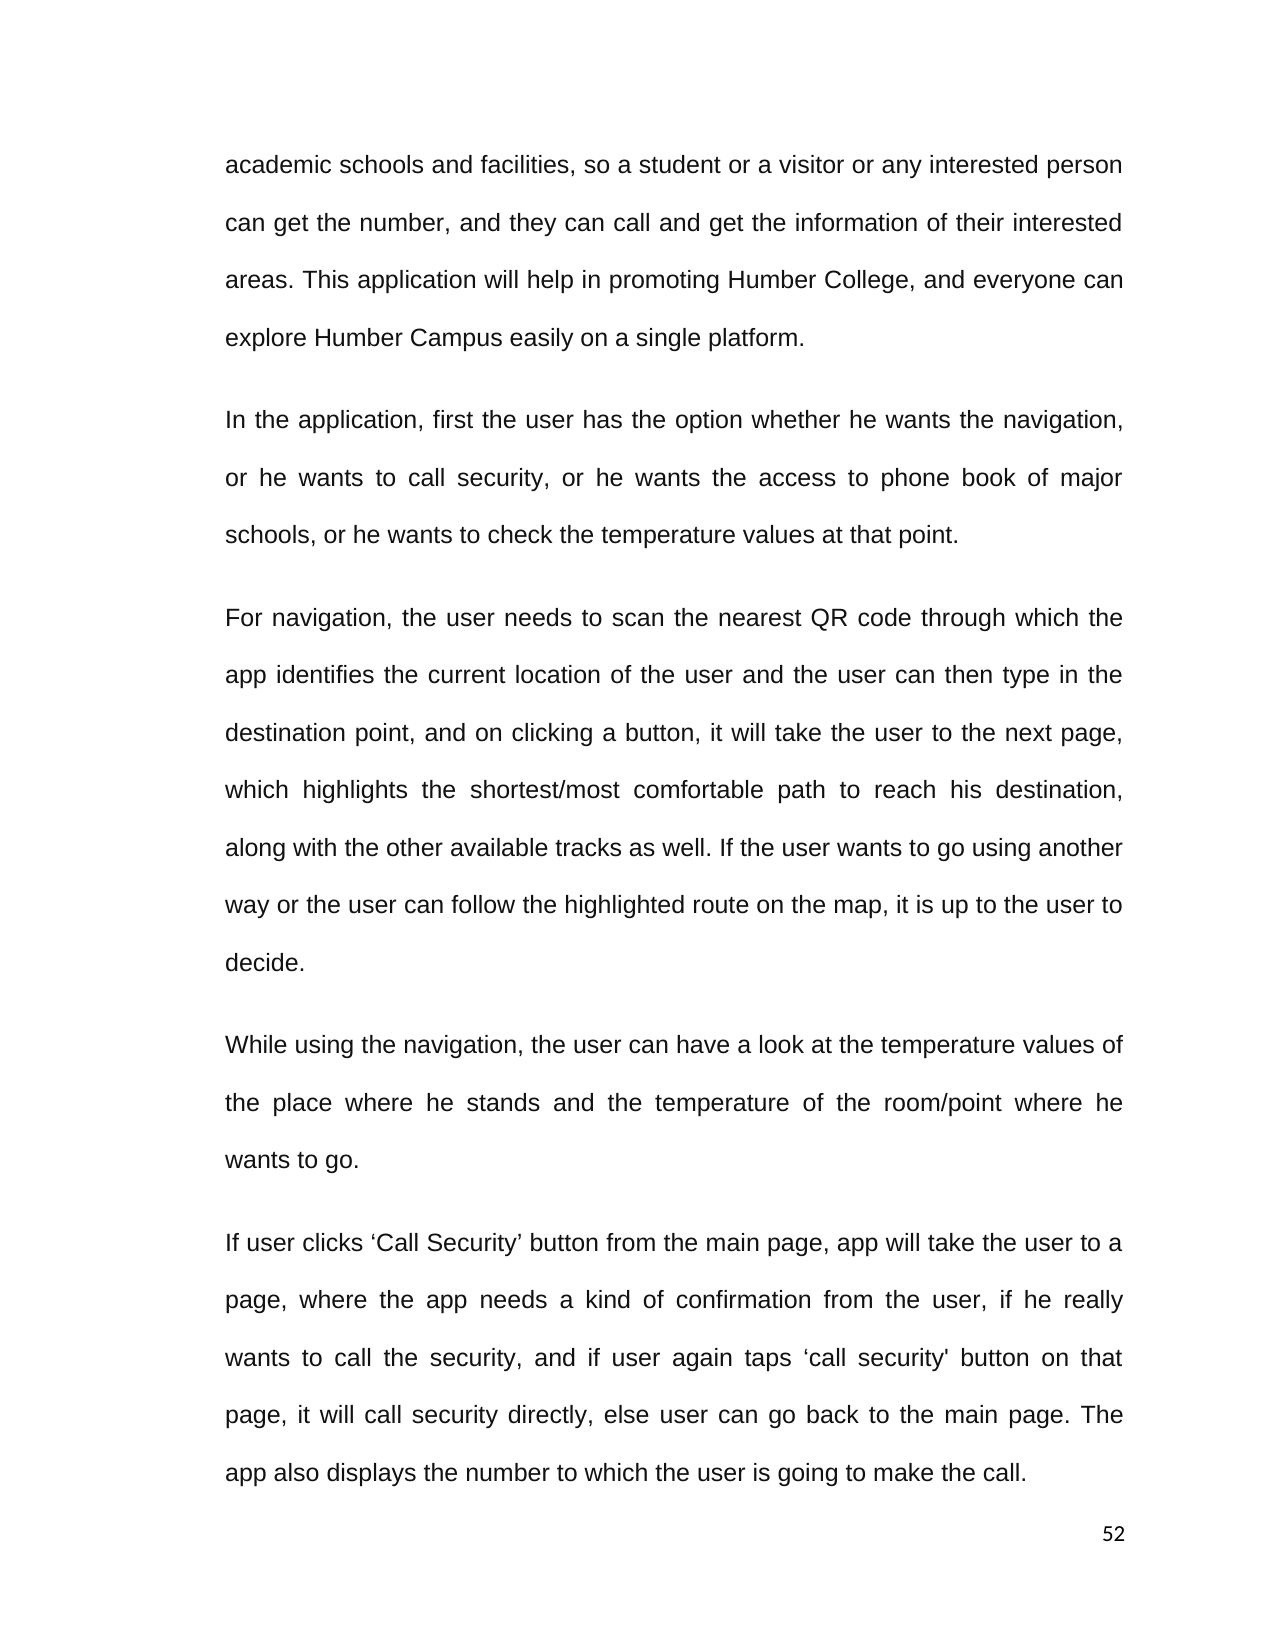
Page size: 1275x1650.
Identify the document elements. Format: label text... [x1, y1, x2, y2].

text If user clicks ‘Call Security’ button from the main page, app will take the user to a page, where the app needs a kind of confirmation from the user, if he really wants to call the security, and if user again taps ‘call security' button on that page, it will call security directly, else user can go back to the main page. The app also displays the number to which the user is going to make the call. [225, 1227, 1125, 1486]
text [225, 150, 1125, 351]
text In the application, first the user has the option whether he wants the navigation, or he wants to call security, or he wants the access to phone book of major schools, or he wants to check the temperature values at that point. [225, 405, 1125, 549]
text While using the navigation, the user can have a look at the temperature values of the place where he stands and the temperature of the room/point where he wants to go. [225, 1030, 1125, 1174]
text For navigation, the user needs to scan the nearest QR code through which the app identifies the current location of the user and the user can then type in the destination point, and on clicking a button, it will take the user to the next page, which highlights the shortest/most comfortable path to reach his destination, along with the other available tracks as well. If the user wants to go using another way or the user can follow the highlighted route on the map, it is up to the user to decide. [225, 602, 1125, 976]
